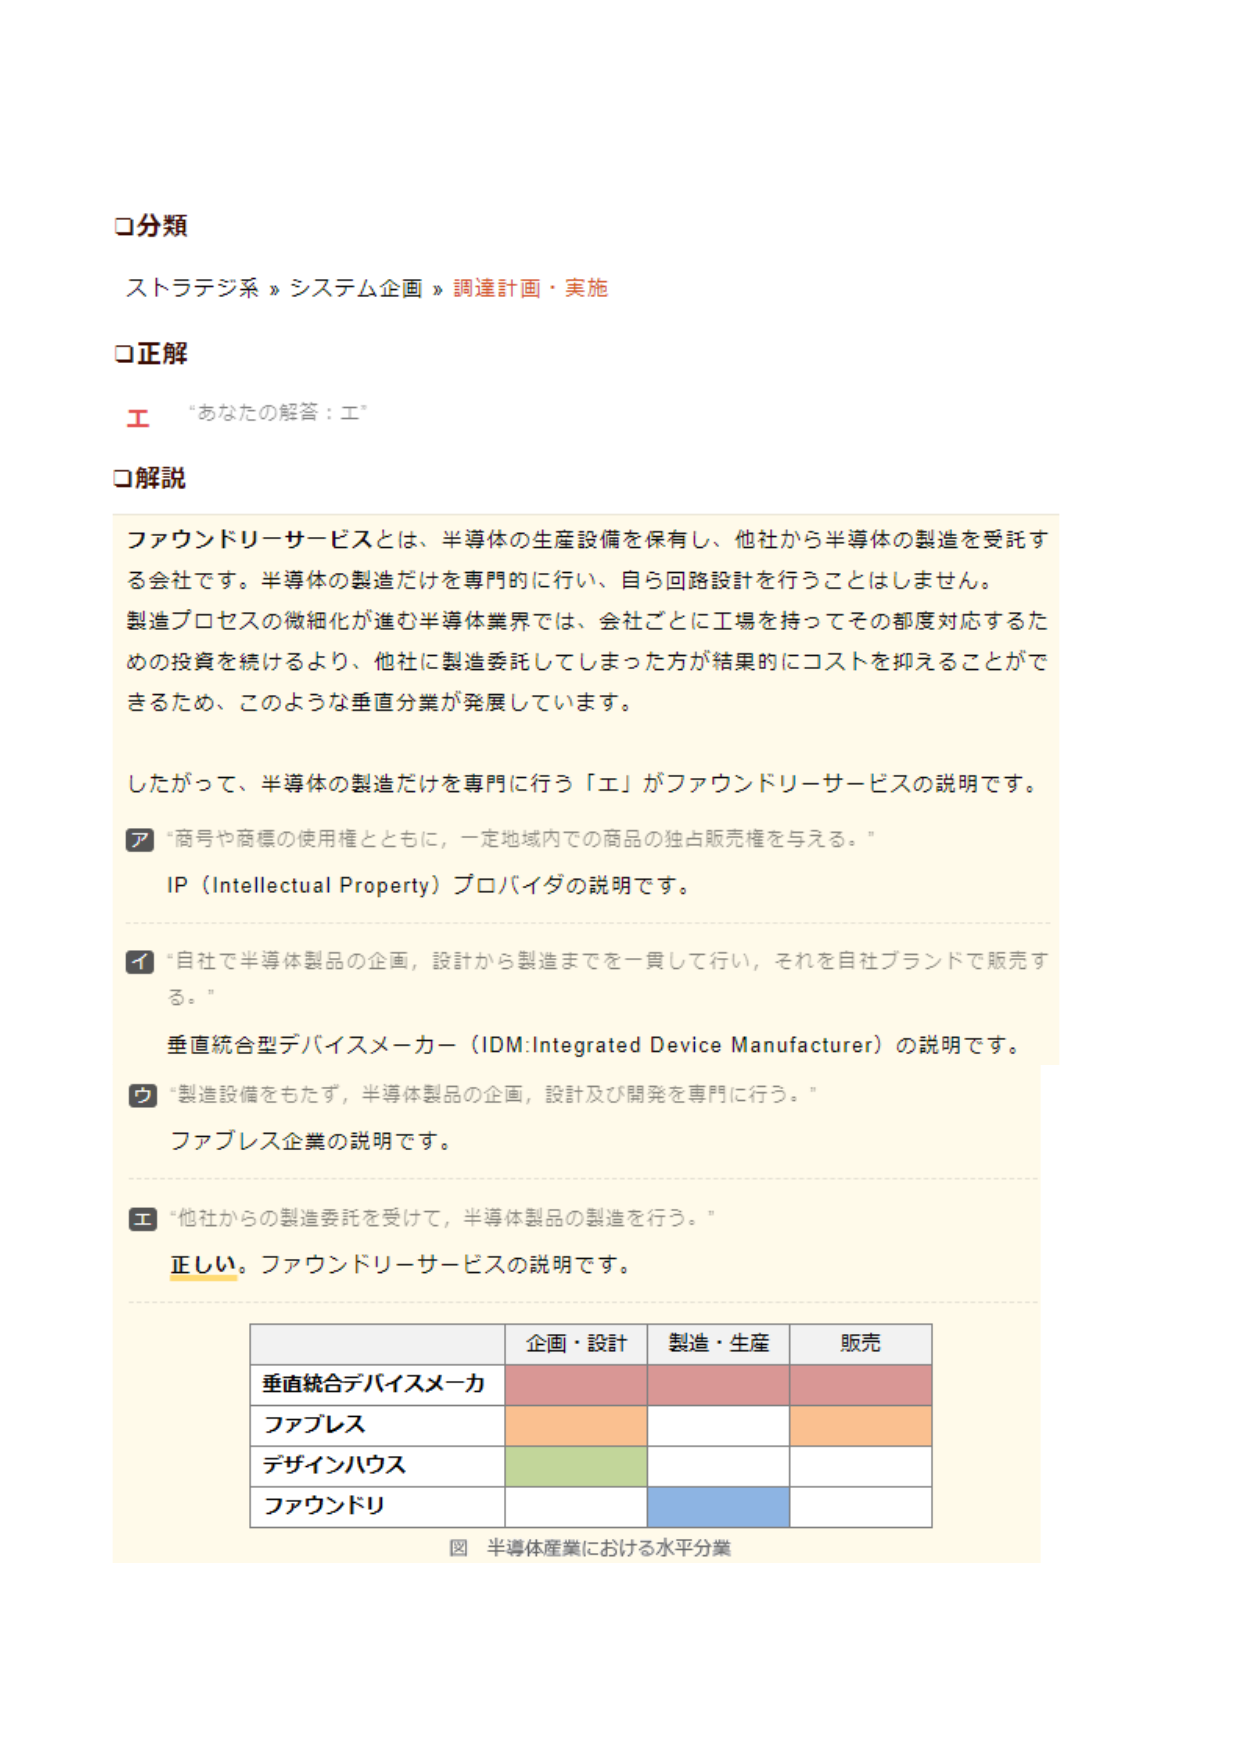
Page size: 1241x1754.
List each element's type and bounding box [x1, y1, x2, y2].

picture [112, 202, 689, 440]
picture [112, 464, 1060, 1563]
